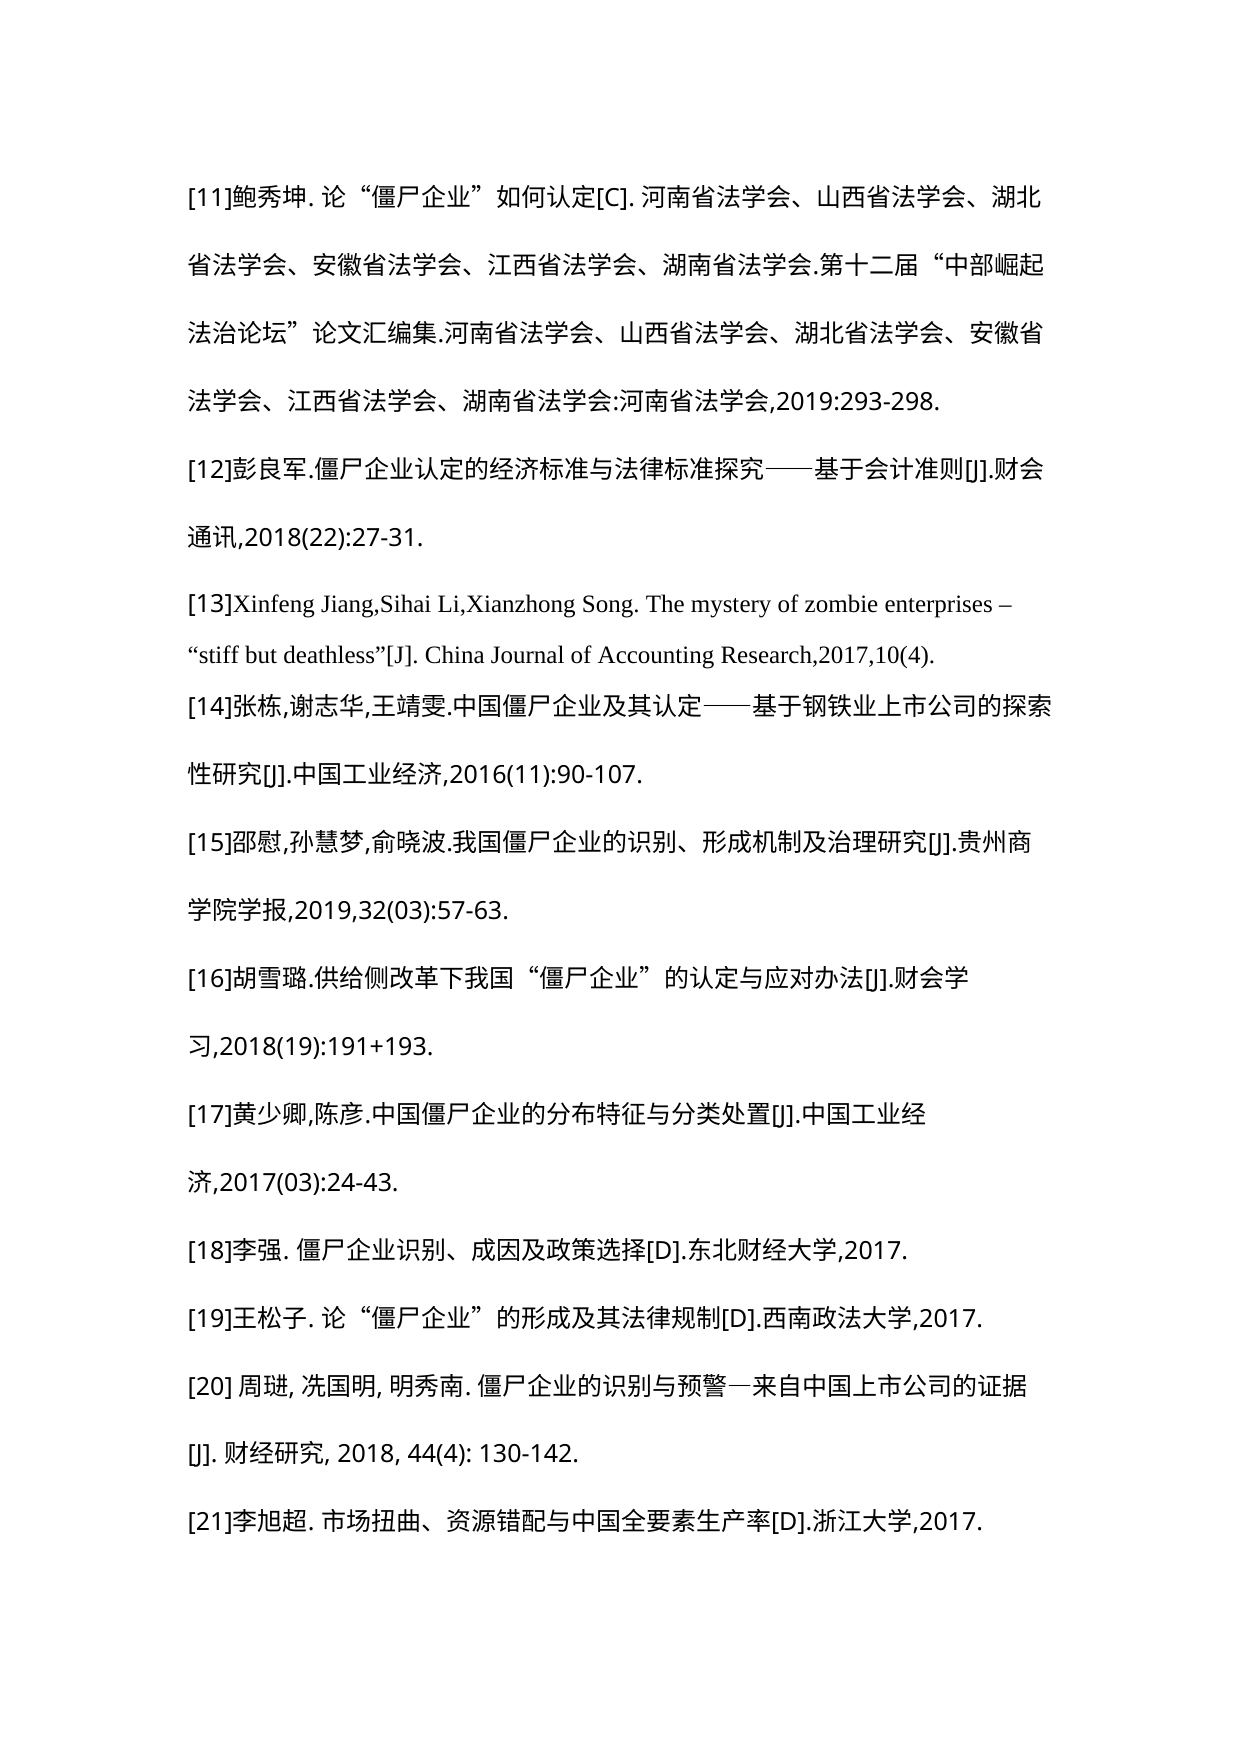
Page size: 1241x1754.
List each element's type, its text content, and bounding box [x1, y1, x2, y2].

text [15]邵慰,孙慧梦,俞晓波.我国僵尸企业的识别、形成机制及治理研究[J].贵州商学院学报,2019,32(03):57-63. [187, 807, 1053, 943]
text [12]彭良军.僵尸企业认定的经济标准与法律标准探究——基于会计准则[J].财会通讯,2018(22):27-31. [187, 433, 1053, 569]
text [11]鲍秀坤. 论“僵尸企业”如何认定[C]. 河南省法学会、山西省法学会、湖北省法学会、安徽省法学会、江西省法学会、湖南省法学会.第十二届“中部崛起法治论坛”论文汇编集.河南省法学会、山西省法学会、湖北省法学会、安徽省法学会、江西省法学会、湖南省法学会:河南省法学会,2019:293-298. [187, 162, 1053, 433]
text [13]Xinfeng Jiang,Sihai Li,Xianzhong Song. The mystery of zombie enterprises – “stiff but deathless”[J]. China Journal of Accounting Research,2017,10(4). [187, 569, 1053, 671]
text [19]王松子. 论“僵尸企业”的形成及其法律规制[D].西南政法大学,2017. [187, 1282, 1053, 1350]
text [20] 周琎, 冼国明, 明秀南. 僵尸企业的识别与预警—来自中国上市公司的证据[J]. 财经研究, 2018, 44(4): 130-142. [187, 1350, 1053, 1486]
text [16]胡雪璐.供给侧改革下我国“僵尸企业”的认定与应对办法[J].财会学习,2018(19):191+193. [187, 943, 1053, 1078]
text [18]李强. 僵尸企业识别、成因及政策选择[D].东北财经大学,2017. [187, 1214, 1053, 1282]
text [17]黄少卿,陈彦.中国僵尸企业的分布特征与分类处置[J].中国工业经济,2017(03):24-43. [187, 1078, 1053, 1214]
text [21]李旭超. 市场扭曲、资源错配与中国全要素生产率[D].浙江大学,2017. [187, 1486, 1053, 1554]
text [14]张栋,谢志华,王靖雯.中国僵尸企业及其认定——基于钢铁业上市公司的探索性研究[J].中国工业经济,2016(11):90-107. [187, 671, 1053, 807]
